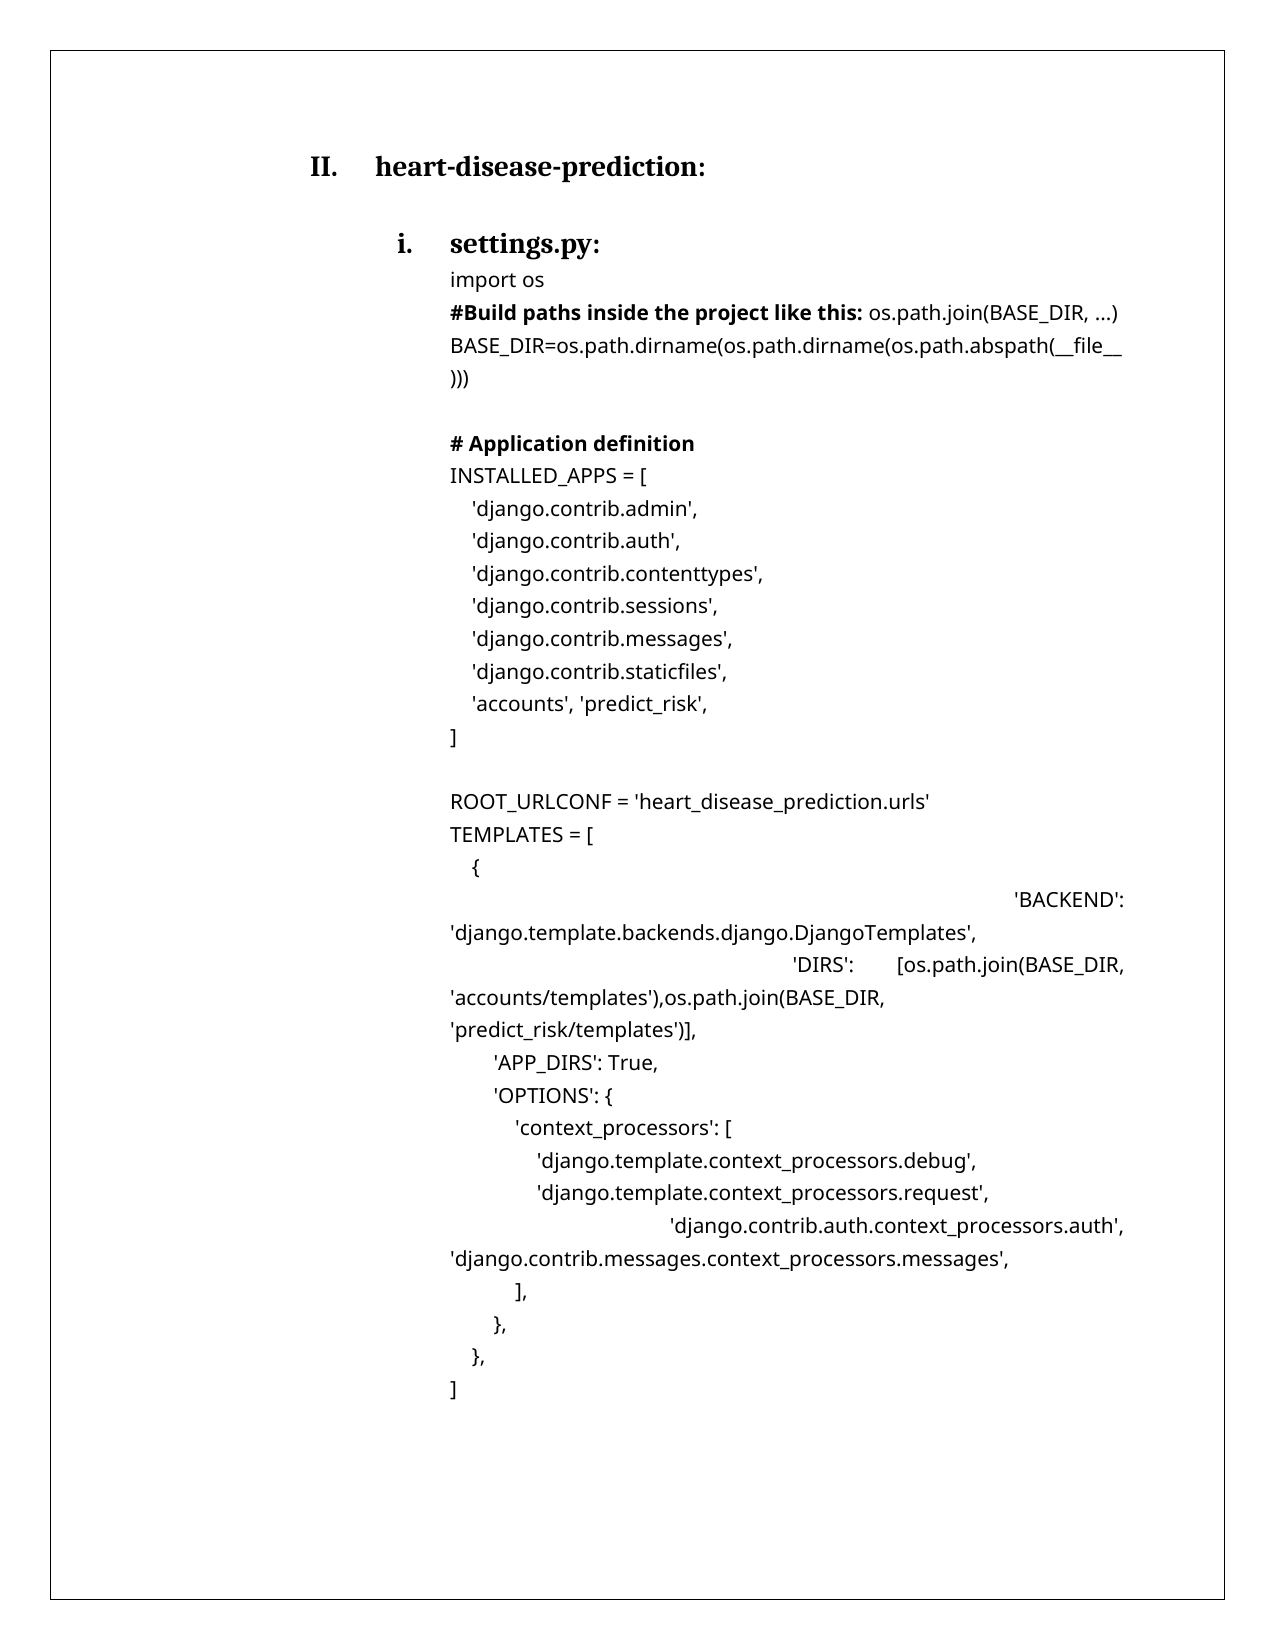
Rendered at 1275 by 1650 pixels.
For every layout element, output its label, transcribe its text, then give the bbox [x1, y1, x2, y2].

list 'django.contrib.staticfiles', [450, 657, 1125, 685]
list }, [450, 1342, 1125, 1370]
list 'django.contrib.admin', [450, 494, 1125, 522]
list 'django.contrib.contenttypes', [450, 559, 1125, 587]
list import os [450, 266, 1125, 294]
list # Application definition [450, 429, 1125, 457]
list ] [450, 1374, 1125, 1403]
list INSTALLED_APPS = [ [450, 461, 1125, 490]
list 'BACKEND': 'django.template.backends.django.DjangoTemplates', [450, 885, 1125, 946]
list TEMPLATES = [ [450, 820, 1125, 848]
list 'django.contrib.auth.context_processors.auth', 'django.contrib.messages.context_processors.messages', [450, 1211, 1125, 1272]
list BASE_DIR=os.path.dirname(os.path.dirname(os.path.abspath(__file__))) [450, 331, 1125, 392]
list 'OPTIONS': { [450, 1081, 1125, 1109]
list 'APP_DIRS': True, [450, 1048, 1125, 1077]
list 'django.template.context_processors.debug', [450, 1146, 1125, 1174]
list }, [450, 1309, 1125, 1337]
list ROOT_URLCONF = 'heart_disease_prediction.urls' [450, 787, 1125, 816]
list { [450, 852, 1125, 881]
list 'django.template.context_processors.request', [450, 1178, 1125, 1207]
list 'context_processors': [ [450, 1113, 1125, 1142]
list settings.py: [412, 227, 1125, 261]
list ] [450, 722, 1125, 751]
list 'accounts', 'predict_risk', [450, 689, 1125, 718]
list 'django.contrib.sessions', [450, 592, 1125, 620]
list 'DIRS': [os.path.join(BASE_DIR, 'accounts/templates'),os.path.join(BASE_DIR, 'predict_risk/templates')], [450, 950, 1125, 1044]
list 'django.contrib.auth', [450, 526, 1125, 555]
list 'django.contrib.messages', [450, 624, 1125, 653]
list heart-disease-prediction: [337, 150, 1125, 183]
list ], [450, 1276, 1125, 1305]
list #Build paths inside the project like this: os.path.join(BASE_DIR, ...) [450, 298, 1125, 327]
